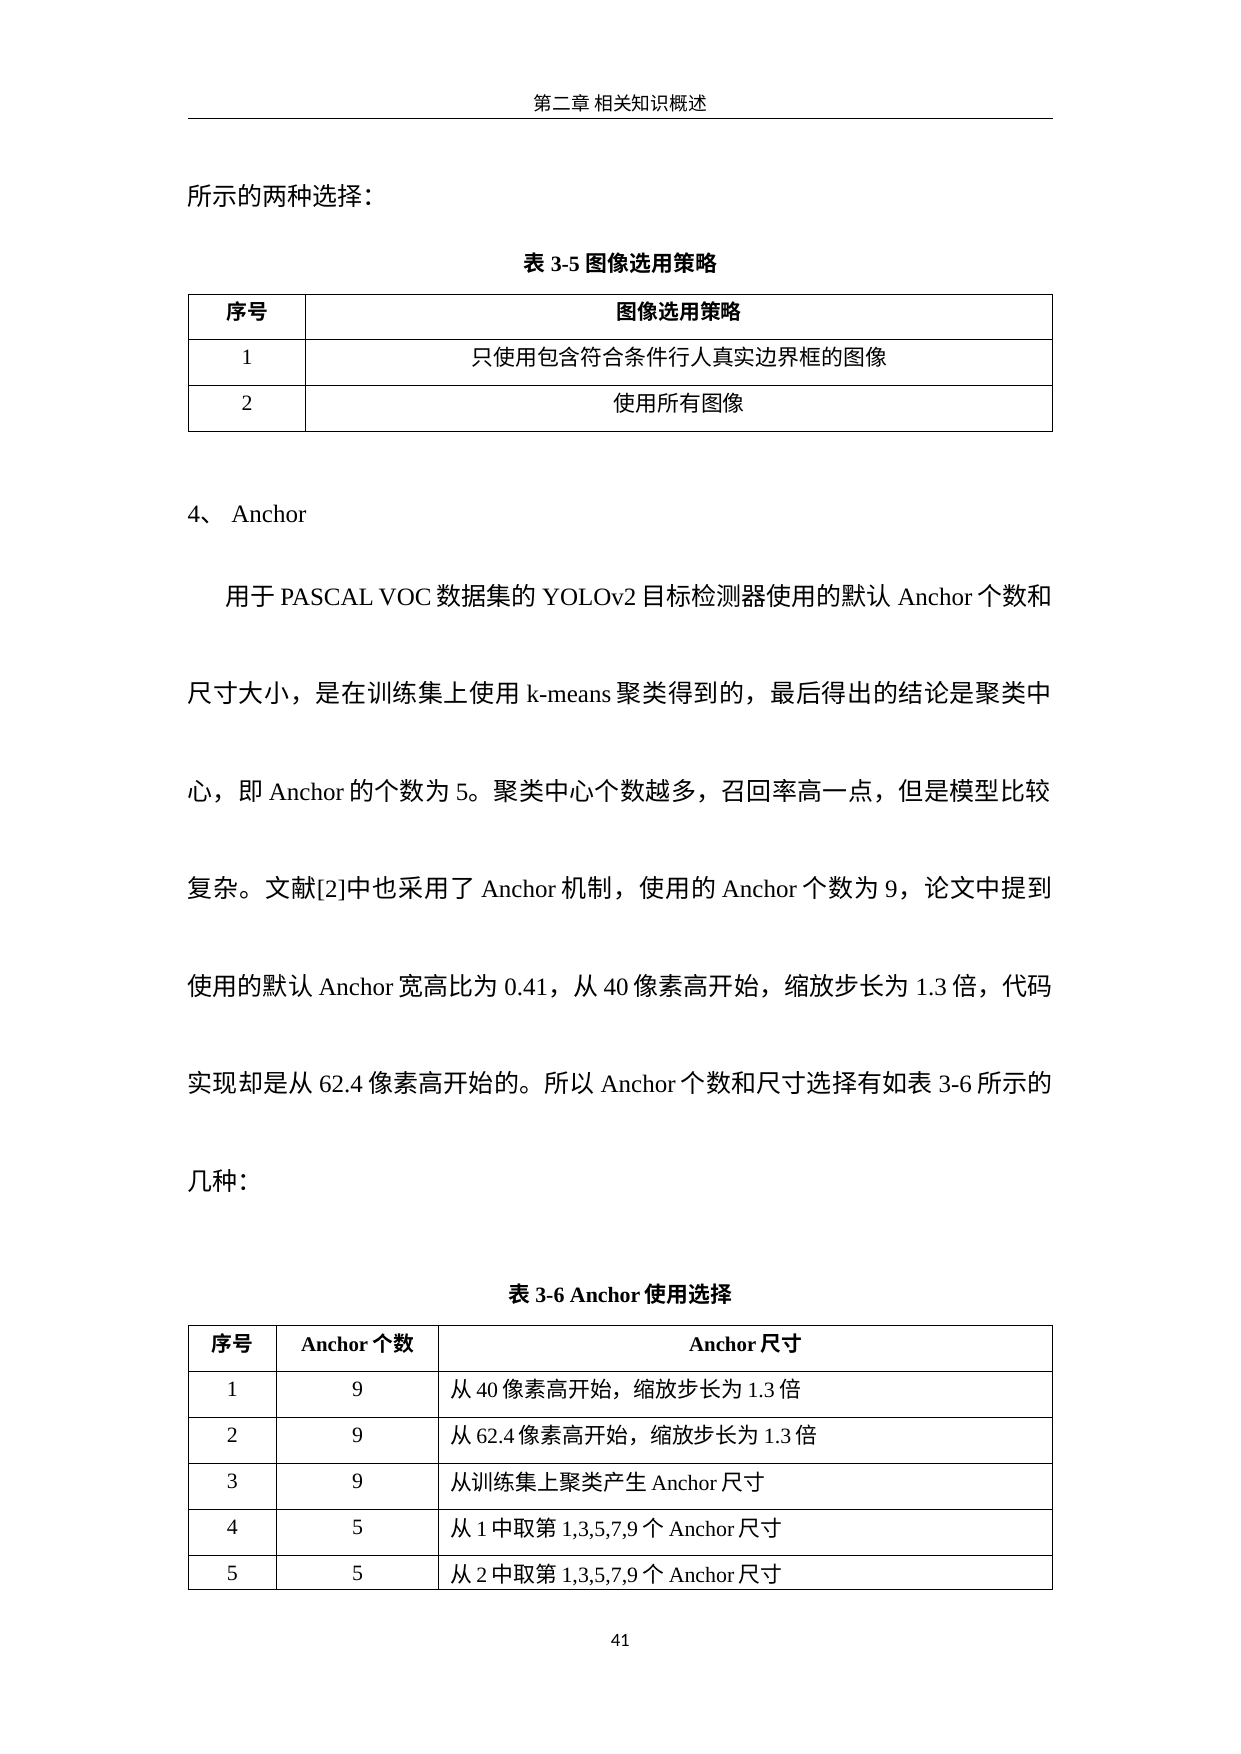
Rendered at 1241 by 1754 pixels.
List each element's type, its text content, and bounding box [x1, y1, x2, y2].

table_header 图像选用策略 [306, 295, 1052, 339]
table_cell 4 [189, 1510, 276, 1555]
table_header Anchor个数 [277, 1326, 438, 1371]
table_cell 5 [189, 1556, 276, 1589]
table_cell 从1中取第1,3,5,7,9个Anchor尺寸 [439, 1510, 1052, 1555]
table_header Anchor尺寸 [439, 1326, 1052, 1371]
table_cell 2 [189, 386, 305, 431]
table_cell 只使用包含符合条件行人真实边界框的图像 [306, 340, 1052, 385]
table_cell 5 [277, 1510, 438, 1555]
table_cell 1 [189, 1372, 276, 1417]
table_cell 从训练集上聚类产生Anchor尺寸 [439, 1464, 1052, 1509]
table_cell 5 [277, 1556, 438, 1589]
text 表 3-5 图像选用策略 [187, 245, 1053, 278]
table_header 序号 [189, 295, 305, 339]
table_cell 使用所有图像 [306, 386, 1052, 431]
table_cell 9 [277, 1464, 438, 1509]
table_header 序号 [189, 1326, 276, 1371]
table_cell 从62.4像素高开始，缩放步长为1.3倍 [439, 1418, 1052, 1463]
table_cell 3 [189, 1464, 276, 1509]
table_cell 9 [277, 1418, 438, 1463]
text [187, 162, 1053, 227]
table_cell 9 [277, 1372, 438, 1417]
text 表 3-6 Anchor使用选择 [187, 1277, 1053, 1309]
table_cell 2 [189, 1418, 276, 1463]
list Anchor [187, 479, 1053, 544]
table_cell 1 [189, 340, 305, 385]
table_cell 从40像素高开始，缩放步长为1.3倍 [439, 1372, 1052, 1417]
text 用于PASCAL VOC数据集的YOLOv2目标检测器使用的默认Anchor个数和尺寸大小，是在训练集上使用k-means聚类得到的，最后得出的结论是聚类中心，即Anchor的个数为5。聚类中心个数越多，召回率高一点，但是模型比较复杂。文献[2]中也采用了Anchor机制，使用的Anchor个数为9，论文中提到使用的默认Anchor宽高比为0.41，从40像素高开始，缩放步长为1.3倍，代码实现却是从62.4像素高开始的。所以Anchor个数和尺寸选择有如表3-6所示的几种： [187, 562, 1053, 1212]
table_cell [439, 1556, 1052, 1589]
